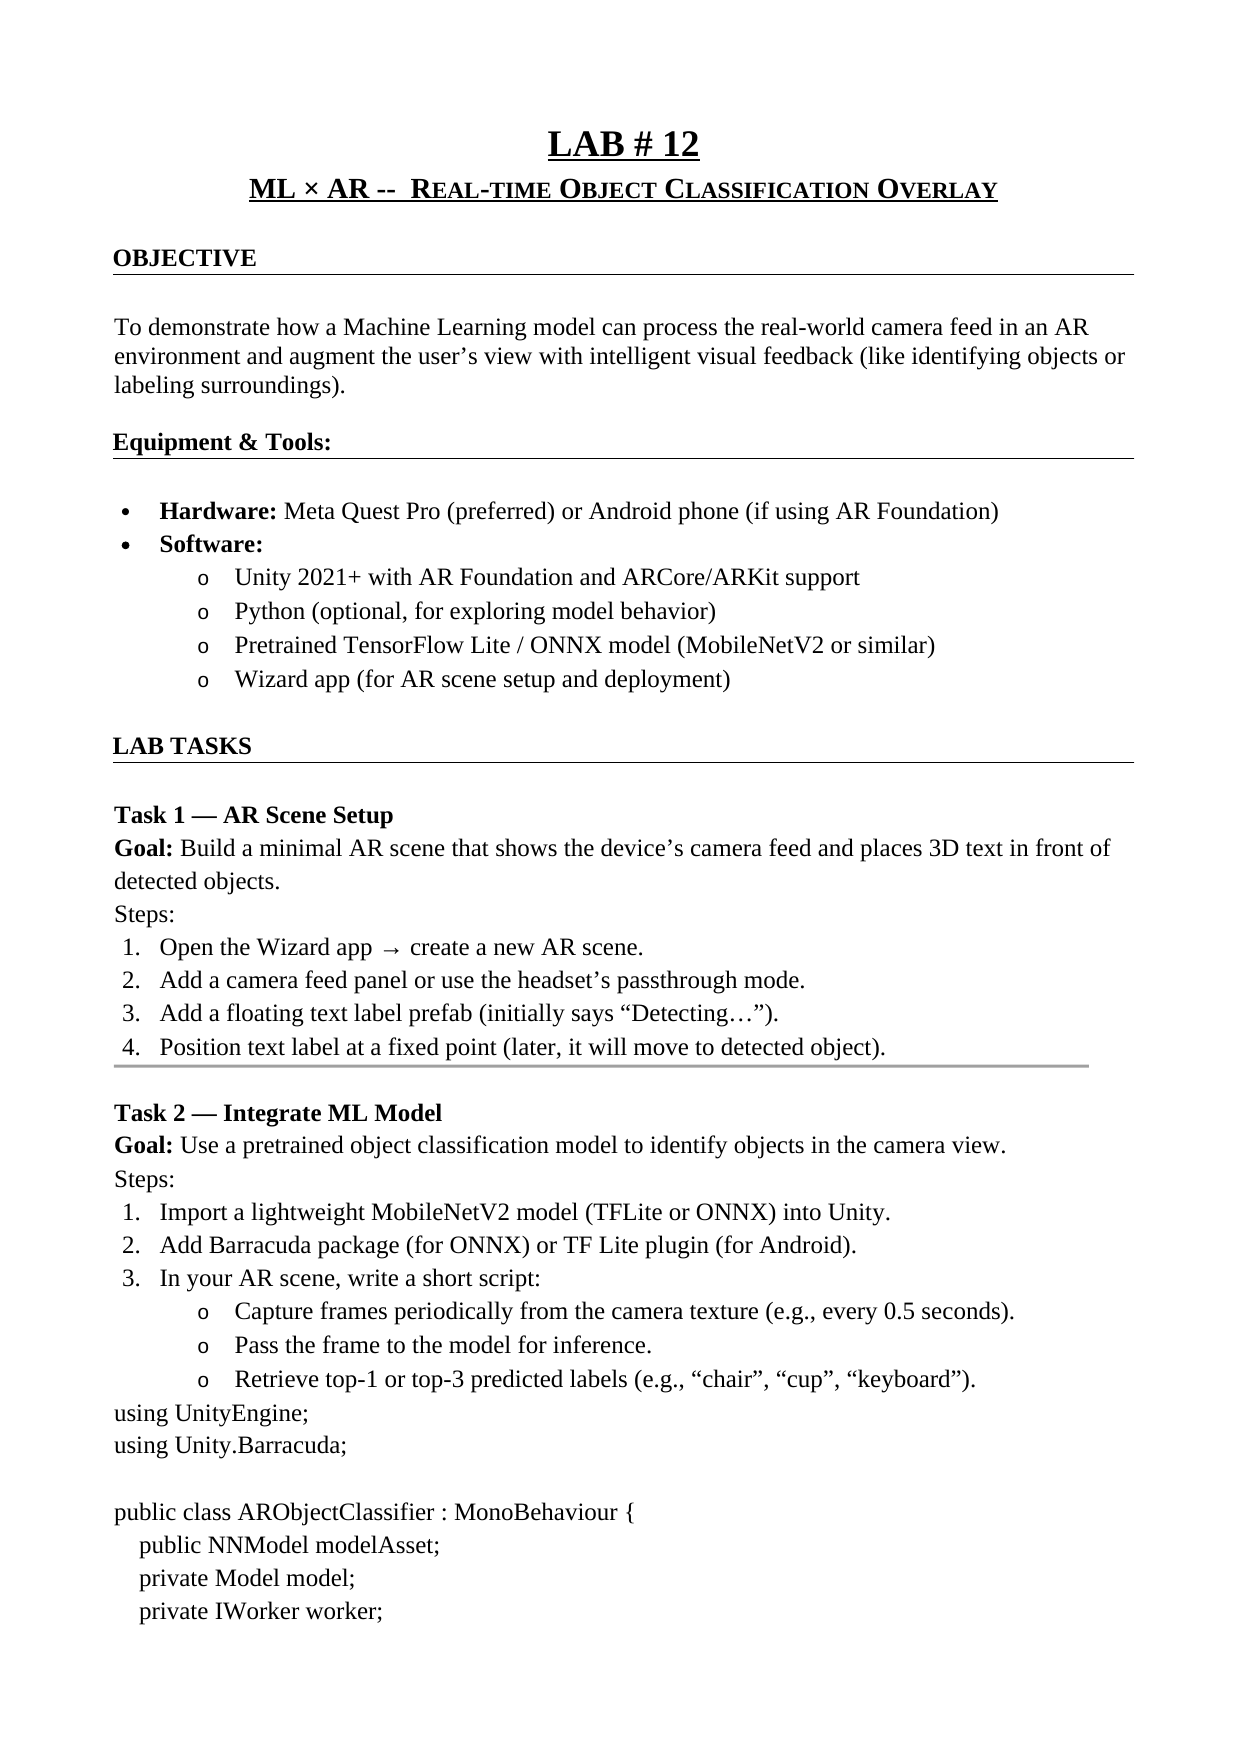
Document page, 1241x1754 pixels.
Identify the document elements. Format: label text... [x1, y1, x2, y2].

list Position text label at a fixed point (later, it will move to detected object). [122, 1032, 1134, 1060]
list Add a floating text label prefab (initially says “Detecting…”). [122, 998, 1134, 1027]
text using Unity.Barracuda; [114, 1431, 1134, 1459]
text Equipment & Tools: [112, 427, 1134, 459]
list Python (optional, for exploring model behavior) [197, 596, 1134, 626]
text private IWorker worker; [114, 1596, 1134, 1624]
list Wizard app (for AR scene setup and deployment) [197, 664, 1134, 694]
list Software: [122, 529, 1134, 558]
text Task 2 — Integrate ML Model [114, 1098, 1134, 1126]
list In your AR scene, write a short script: [122, 1263, 1134, 1291]
text public class ARObjectClassifier : MonoBehaviour { [114, 1497, 1134, 1525]
list Pretrained TensorFlow Lite / ONNX model (MobileNetV2 or similar) [197, 630, 1134, 660]
text LAB TASKS [112, 731, 1134, 763]
text ML × AR -- Real-time Object Classification Overlay [112, 171, 1134, 205]
list Retrieve top-1 or top-3 predicted labels (e.g., “chair”, “cup”, “keyboard”). [197, 1364, 1134, 1393]
text Goal: Use a pretrained object classification model to identify objects in the camera view. [114, 1131, 1134, 1159]
list Add a camera feed panel or use the headset’s passthrough mode. [122, 966, 1134, 994]
list Unity 2021+ with AR Foundation and ARCore/ARKit support [197, 562, 1134, 592]
list Hardware: Meta Quest Pro (preferred) or Android phone (if using AR Foundation) [122, 496, 1134, 525]
text Steps: [114, 899, 1134, 928]
text LAB # 12 [112, 122, 1134, 165]
list Capture frames periodically from the camera texture (e.g., every 0.5 seconds). [197, 1296, 1134, 1325]
text private Model model; [114, 1563, 1134, 1591]
text To demonstrate how a Machine Learning model can process the real-world camera feed in an AR environment and augment the user’s view with intelligent visual feedback (like identifying objects or labeling surroundings). [114, 312, 1134, 398]
list Pass the frame to the model for inference. [197, 1330, 1134, 1359]
list Add Barracuda package (for ONNX) or TF Lite plugin (for Android). [122, 1230, 1134, 1258]
text Task 1 — AR Scene Setup [114, 800, 1134, 829]
text using UnityEngine; [114, 1398, 1134, 1426]
text public NNModel modelAsset; [114, 1530, 1134, 1558]
list Import a lightweight MobileNetV2 model (TFLite or ONNX) into Unity. [122, 1197, 1134, 1225]
list Open the Wizard app → create a new AR scene. [122, 932, 1134, 961]
text OBJECTIVE [112, 243, 1134, 275]
text Goal: Build a minimal AR scene that shows the device’s camera feed and places 3D text in front of detected objects. [114, 833, 1134, 895]
text Steps: [114, 1164, 1134, 1192]
